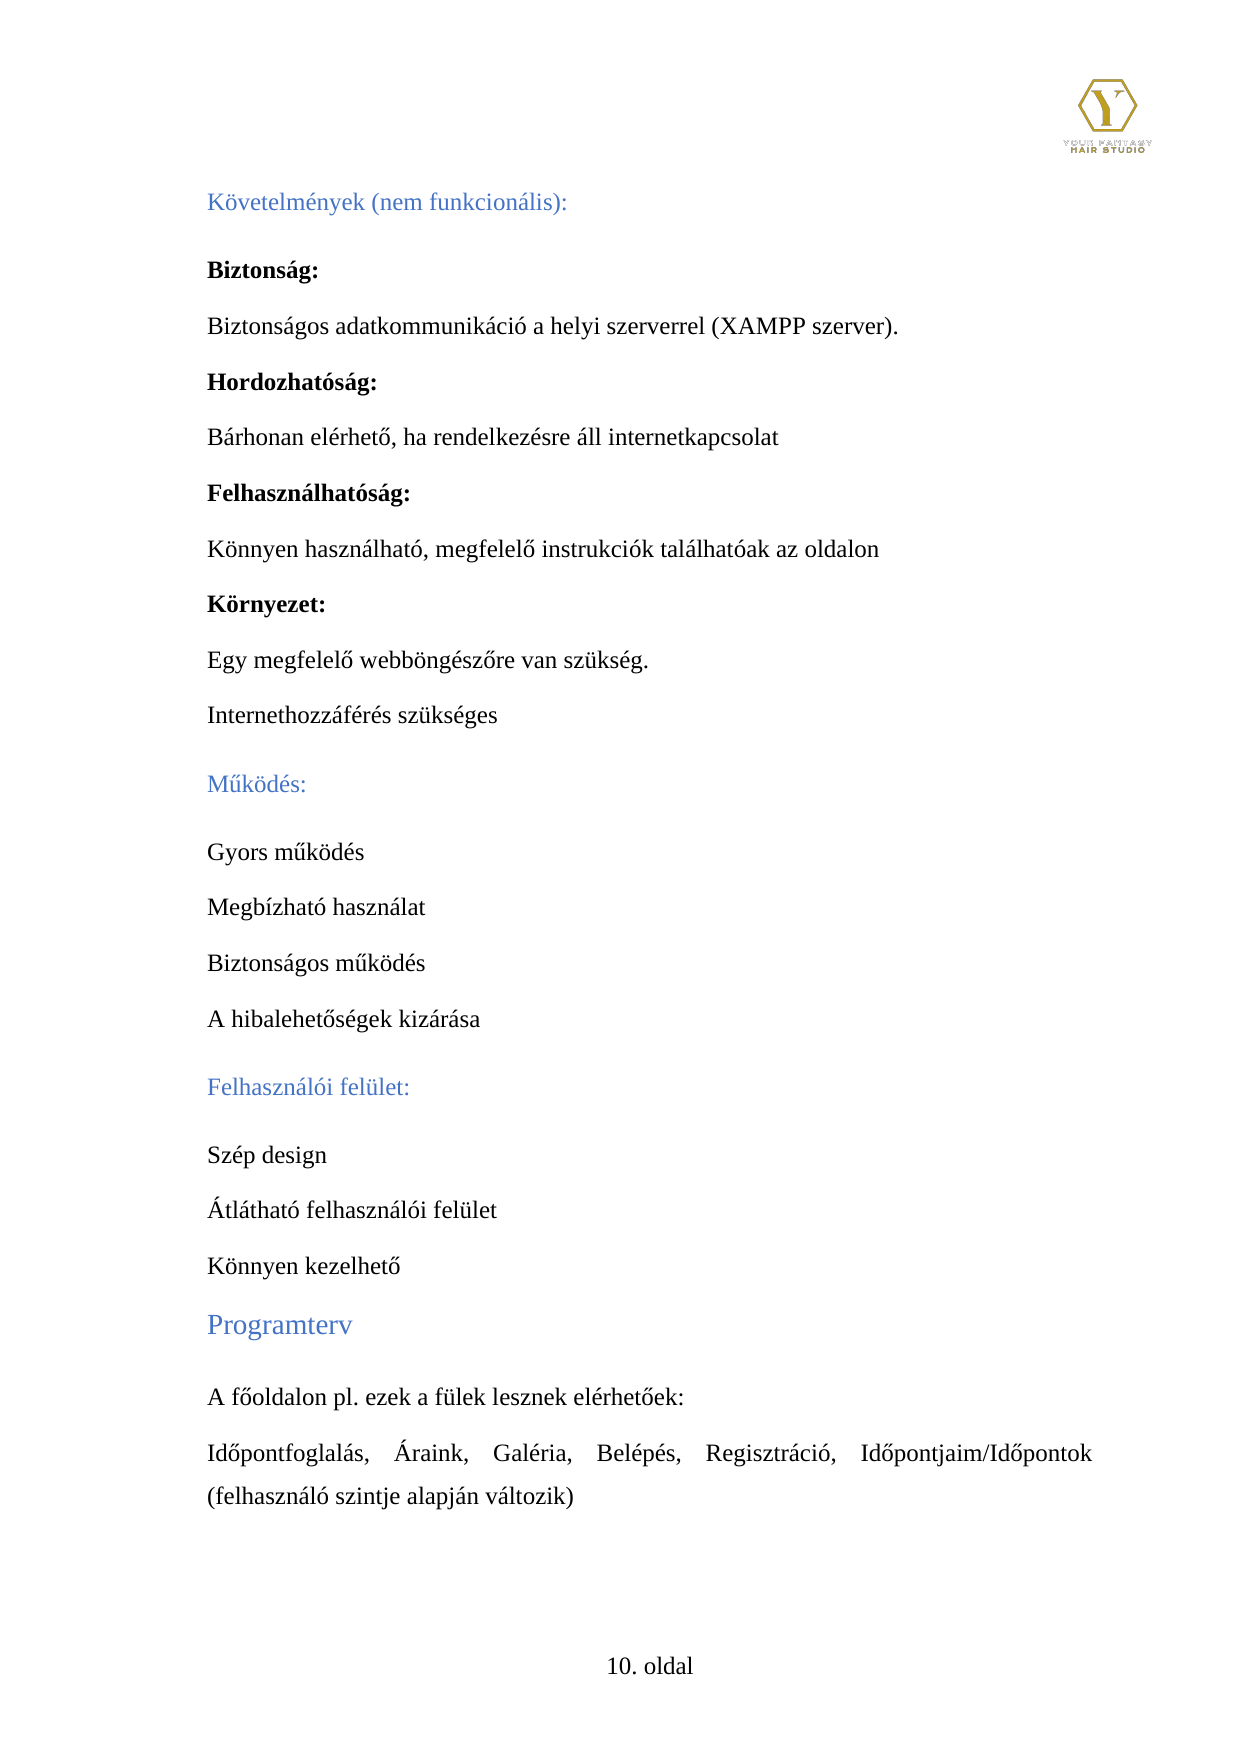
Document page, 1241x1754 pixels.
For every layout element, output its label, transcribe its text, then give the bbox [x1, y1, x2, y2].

text Működés: [207, 769, 1092, 797]
text Biztonságos adatkommunikáció a helyi szerverrel (XAMPP szerver). [207, 311, 1092, 340]
text Átlátható felhasználói felület [207, 1196, 1092, 1224]
text Gyors működés [207, 837, 1092, 866]
text Szép design [207, 1140, 1092, 1169]
text Programterv [207, 1307, 1092, 1340]
text Könnyen használható, megfelelő instrukciók találhatóak az oldalon [207, 534, 1092, 562]
picture [1063, 73, 1152, 163]
text Internethozzáférés szükséges [207, 701, 1092, 729]
text Biztonságos működés [207, 948, 1092, 977]
text A hibalehetőségek kizárása [207, 1004, 1092, 1032]
text A főoldalon pl. ezek a fülek lesznek elérhetőek: [207, 1382, 1092, 1411]
text Biztonság: [207, 256, 1092, 284]
text Környezet: [207, 589, 1092, 618]
text Könnyen kezelhető [207, 1251, 1092, 1280]
text Felhasználói felület: [207, 1072, 1092, 1101]
text Követelmények (nem funkcionális): [207, 187, 1092, 216]
text Hordozhatóság: [207, 367, 1092, 396]
text Megbízható használat [207, 892, 1092, 921]
text Bárhonan elérhető, ha rendelkezésre áll internetkapcsolat [207, 422, 1092, 451]
text Időpontfoglalás, Áraink, Galéria, Belépés, Regisztráció, Időpontjaim/Időpontok (felhasználó szintje alapján változik) [207, 1438, 1092, 1509]
text Felhasználhatóság: [207, 478, 1092, 507]
text Egy megfelelő webböngészőre van szükség. [207, 645, 1092, 674]
